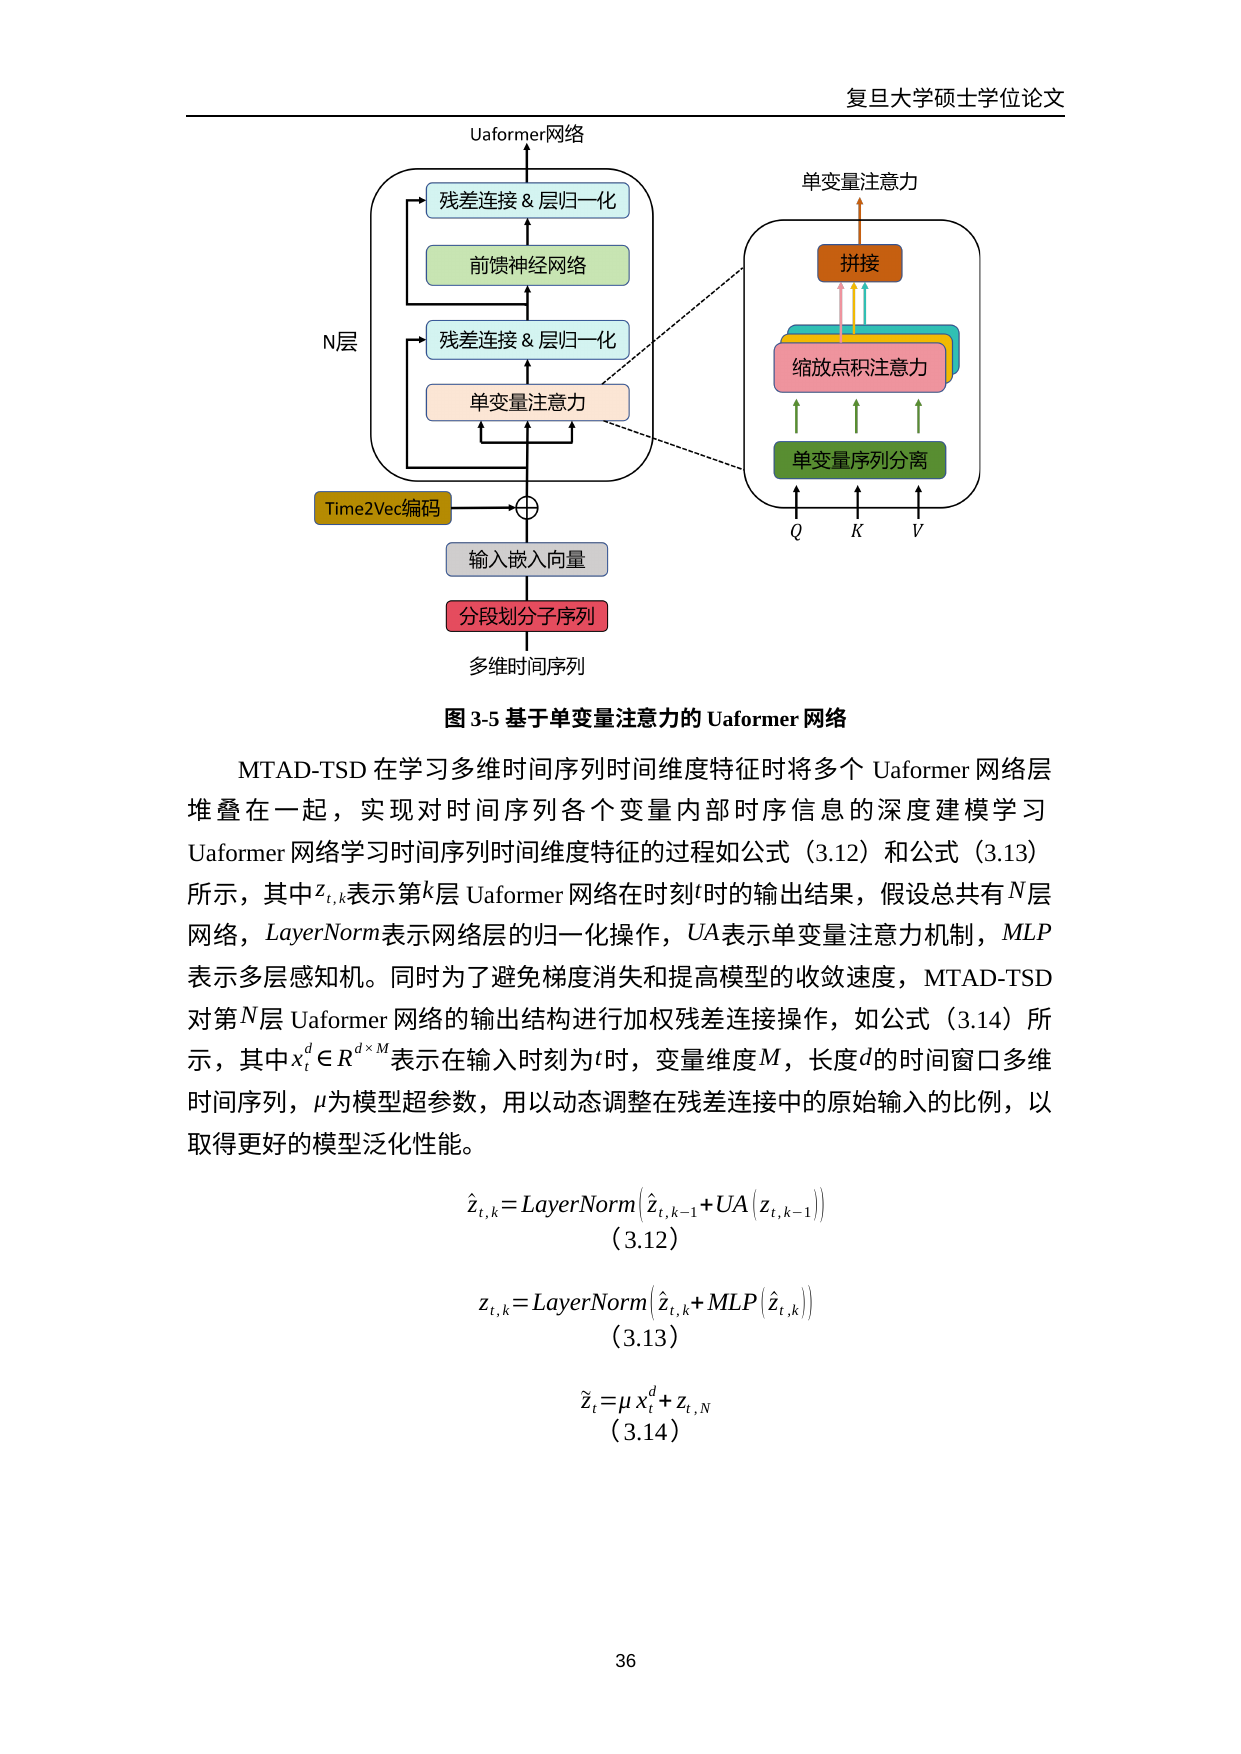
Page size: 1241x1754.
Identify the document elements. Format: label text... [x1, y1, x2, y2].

picture [310, 117, 981, 689]
text MTAD-TSD在学习多维时间序列时间维度特征时将多个Uaformer网络层堆叠在一起，实现对时间序列各个变量内部时序信息的深度建模学习。Uaformer网络学习时间序列时间维度特征的过程如公式（3.12）和公式（3.13）所示，其中表示第层Uaformer网络在时刻时的输出结果，假设总共有层网络，表示网络层的归一化操作，表示单变量注意力机制，表示多层感知机。同时为了避免梯度消失和提高模型的收敛速度，MTAD-TSD对第层Uaformer网络的输出结构进行加权残差连接操作，如公式（3.14）所示，其中表示在输入时刻为时，变量维度，长度的时间窗口多维时间序列，为模型超参数，用以动态调整在残差连接中的原始输入的比例，以取得更好的模型泛化性能。 [188, 745, 1053, 1161]
text 图3-5 基于单变量注意力的Uaformer网络 [188, 701, 1053, 732]
